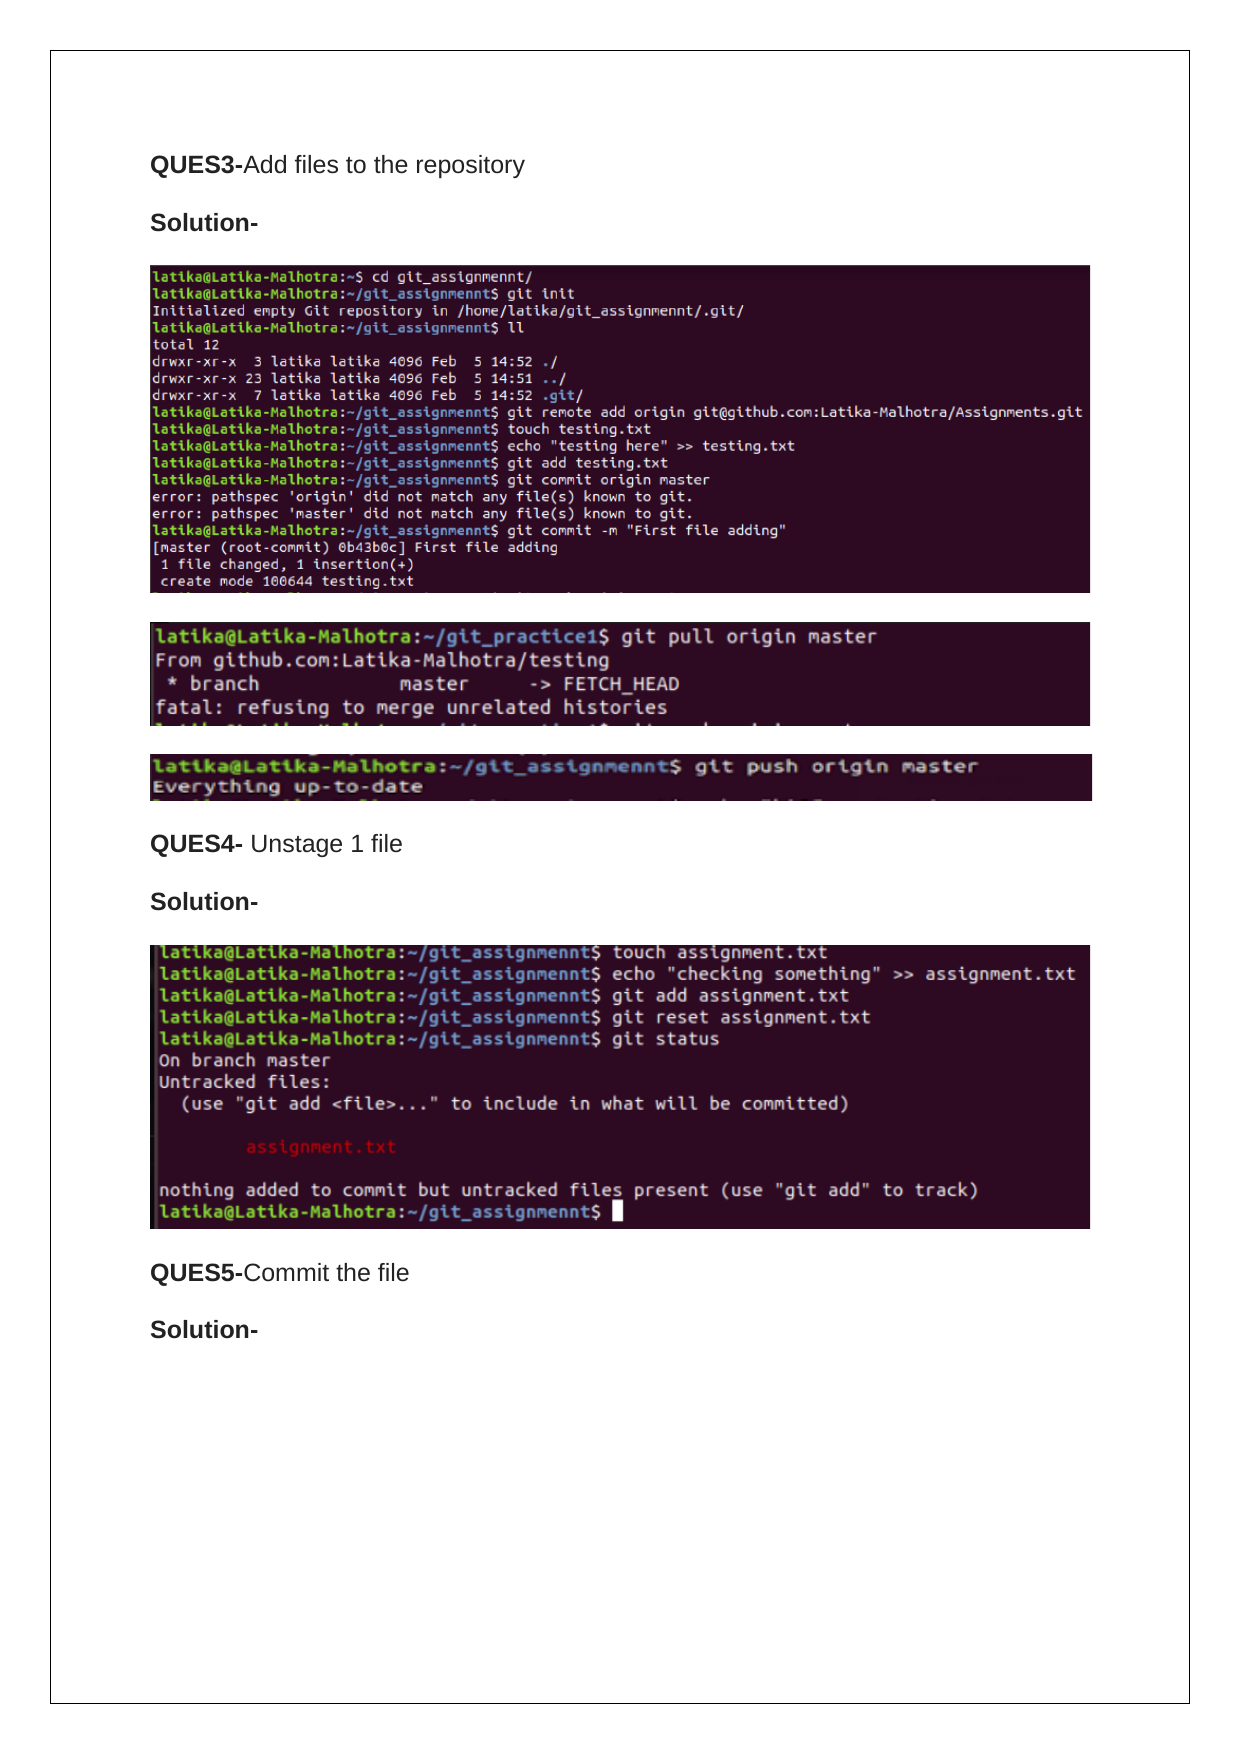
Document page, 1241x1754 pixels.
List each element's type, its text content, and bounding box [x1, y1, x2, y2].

picture [150, 754, 1093, 801]
picture [150, 265, 1091, 593]
text Solution- [150, 1315, 1090, 1344]
text Solution- [150, 208, 1090, 237]
text Solution- [150, 887, 1090, 916]
text QUES4- Unstage 1 file [150, 829, 1090, 858]
text QUES5-Commit the file [150, 1257, 1090, 1286]
picture [150, 622, 1091, 726]
picture [150, 945, 1091, 1229]
text QUES3-Add files to the repository [150, 150, 1090, 179]
